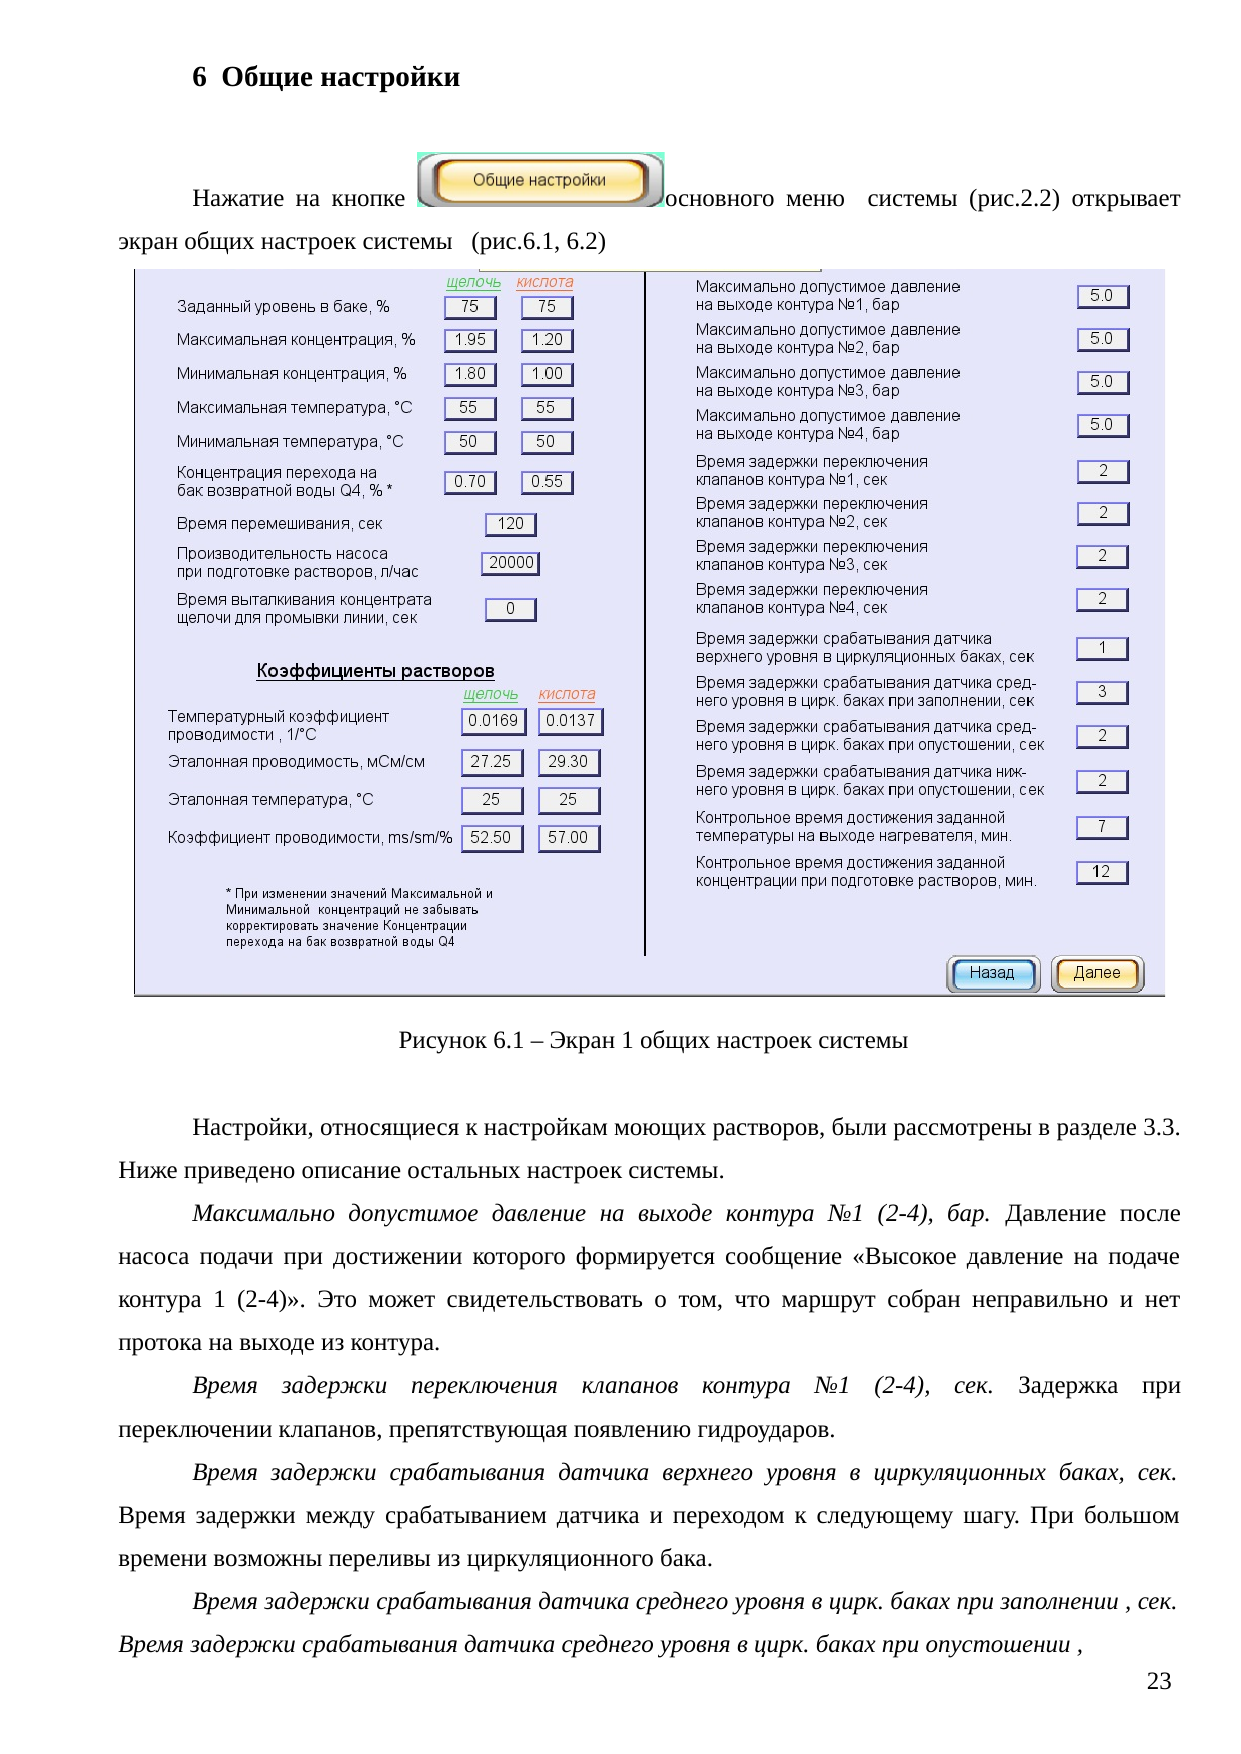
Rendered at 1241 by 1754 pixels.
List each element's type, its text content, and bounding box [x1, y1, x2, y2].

text Время задержки срабатывания датчика верхнего уровня в циркуляционных баках, сек. Время задержки между срабатыванием датчика и переходом к следующему шагу. При большом времени возможны переливы из циркуляционного бака. [118, 1457, 1181, 1572]
text Нажатие на кнопке основного меню системы (рис.2.2) открывает экран общих настроек системы (рис.6.1, 6.2) [118, 152, 1181, 255]
text Настройки, относящиеся к настройкам моющих растворов, были рассмотрены в разделе 3.3. Ниже приведено описание остальных настроек системы. [118, 1112, 1181, 1184]
text Время задержки переключения клапанов контура №1 (2-4), сек. Задержка при переключении клапанов, препятствующая появлению гидроударов. [118, 1371, 1181, 1442]
text Рисунок 6.1 – Экран 1 общих настроек системы [118, 269, 1181, 1054]
text Время задержки срабатывания датчика среднего уровня в цирк. баках при заполнении , сек. Время задержки срабатывания датчика среднего уровня в цирк. баках при опустошении , [118, 1586, 1181, 1658]
text Максимально допустимое давление на выходе контура №1 (2-4), бар. Давление после насоса подачи при достижении которого формируется сообщение «Высокое давление на подаче контура 1 (2-4)». Это может свидетельствовать о том, что маршрут собран неправильно и нет протока на выходе из контура. [118, 1198, 1181, 1356]
text 6 Общие настройки [118, 59, 1181, 93]
